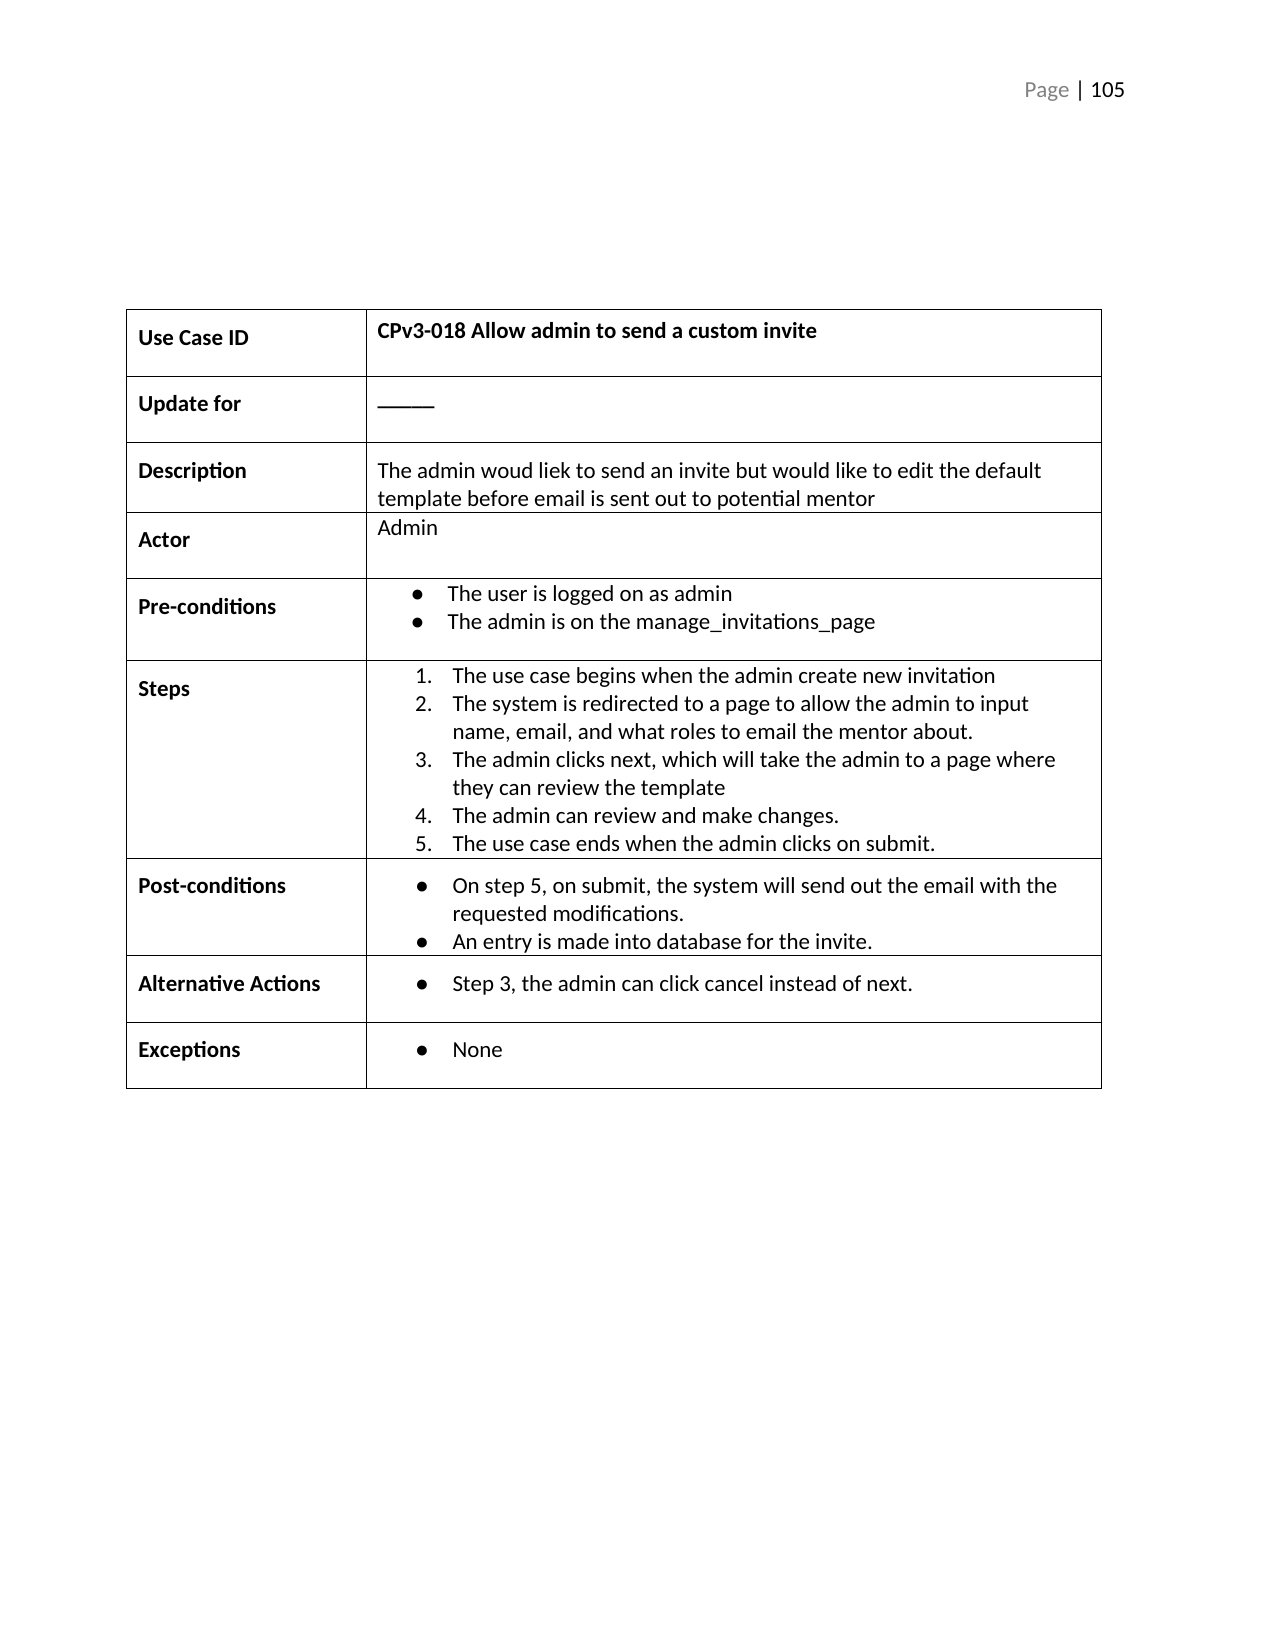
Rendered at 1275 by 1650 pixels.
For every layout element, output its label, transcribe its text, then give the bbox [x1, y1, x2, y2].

table_cell Actor [127, 513, 366, 578]
table_cell Alternative Actions [127, 956, 366, 1022]
table_cell Step 3, the admin can click cancel instead of next. [367, 956, 1101, 1022]
table_cell The use case begins when the admin create new invitation The system is redirected to a page to allow the admin to input name, email, and what roles to email the mentor about. The admin clicks next, which will take the admin to a page where they can review the template The admin can review and make changes. The use case ends when the admin clicks on submit. [367, 661, 1101, 858]
table_header CPv3-018 Allow admin to send a custom invite [367, 310, 1101, 376]
table_cell Pre-conditions [127, 579, 366, 660]
table_cell Exceptions [127, 1023, 366, 1088]
table_cell Steps [127, 661, 366, 858]
table_header Use Case ID [127, 310, 366, 376]
table_cell The admin woud liek to send an invite but would like to edit the default template before email is sent out to potential mentor [367, 443, 1101, 512]
table_cell The user is logged on as admin The admin is on the manage_invitations_page [367, 579, 1101, 660]
table_cell None [367, 1023, 1101, 1088]
table_cell Update for [127, 377, 366, 442]
table_cell _____ [367, 377, 1101, 442]
table_cell Post-conditions [127, 859, 366, 955]
table_cell On step 5, on submit, the system will send out the email with the requested modifications. An entry is made into database for the invite. [367, 859, 1101, 955]
table_cell Description [127, 443, 366, 512]
table_cell Admin [367, 513, 1101, 578]
